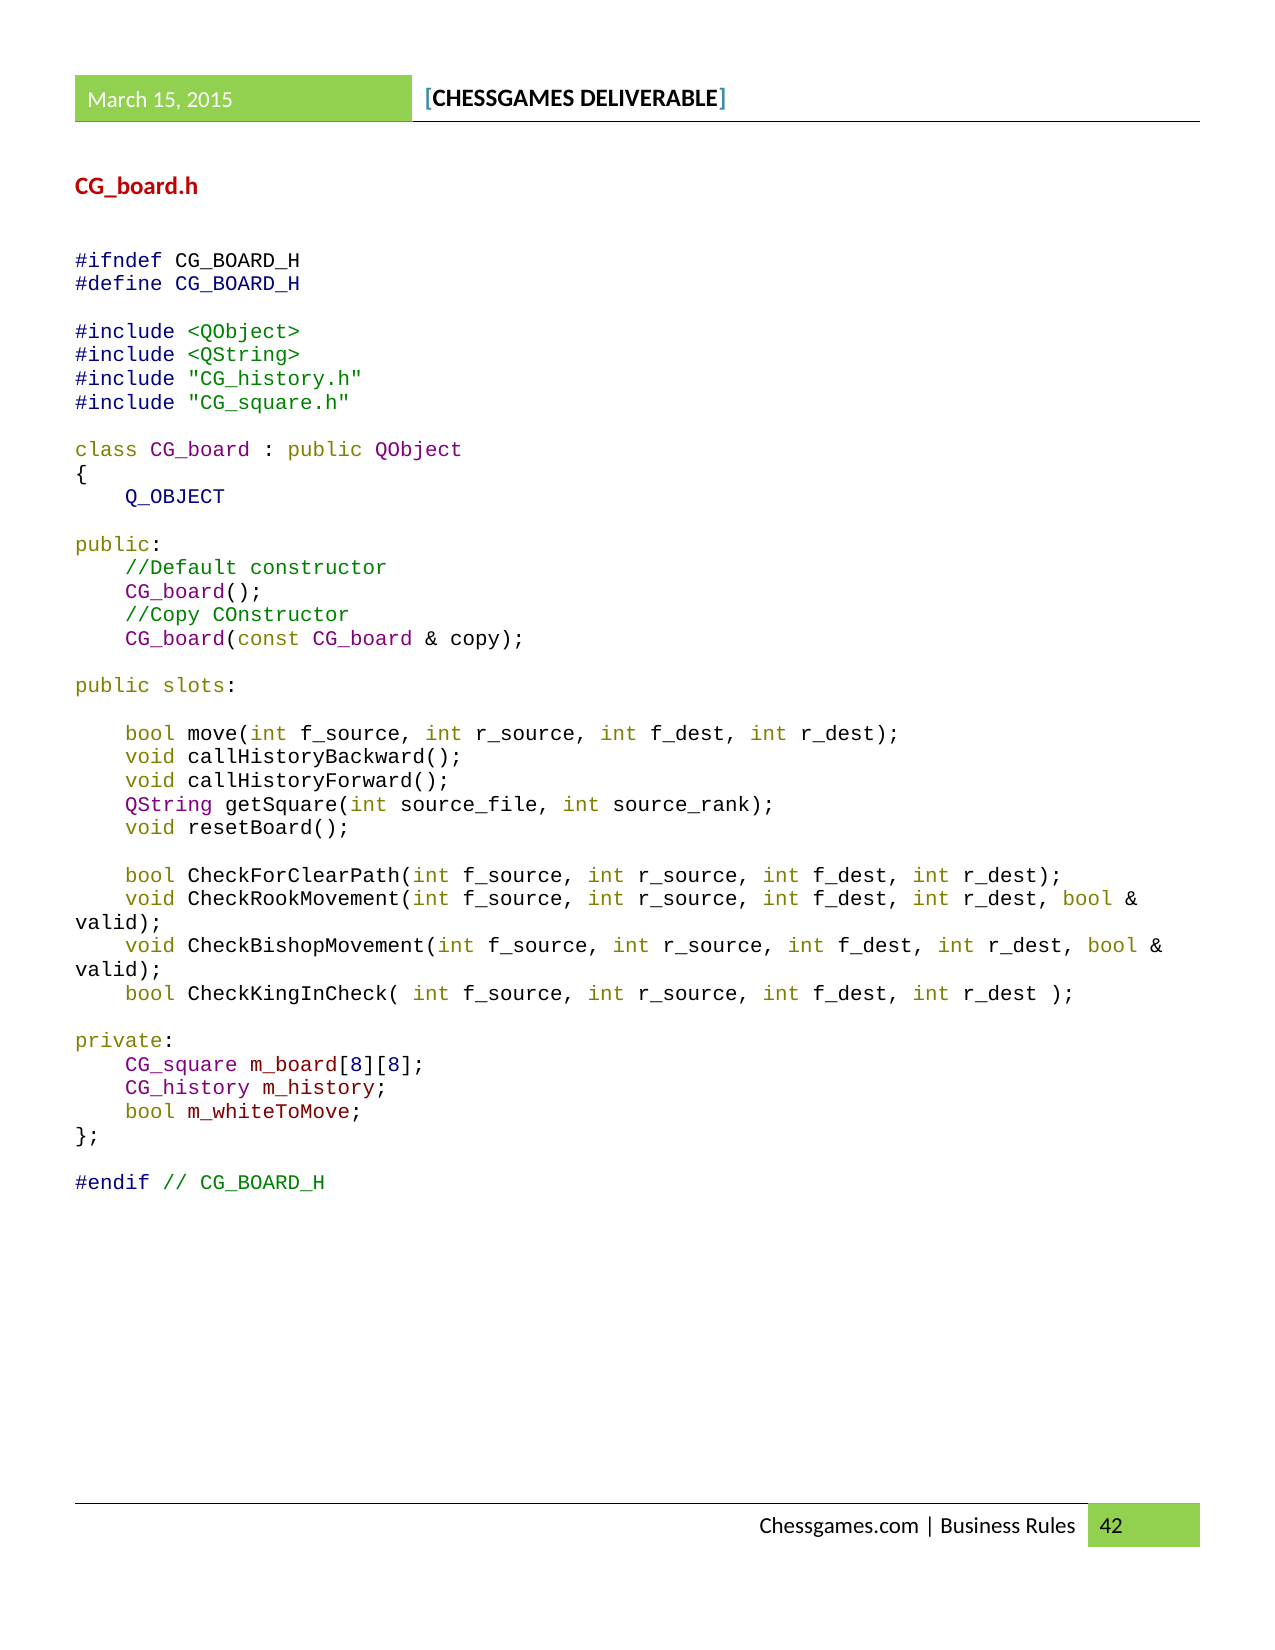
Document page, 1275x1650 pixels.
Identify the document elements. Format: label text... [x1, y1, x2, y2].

text #include "CG_square.h" [75, 392, 1200, 415]
text private: [75, 1030, 1200, 1054]
text void callHistoryBackward(); [75, 746, 1200, 770]
subtitle CG_board.h [75, 170, 1200, 201]
text void CheckRookMovement(int f_source, int r_source, int f_dest, int r_dest, bool & valid); [75, 888, 1200, 936]
text }; [75, 1125, 1200, 1148]
text #define CG_BOARD_H [75, 273, 1200, 297]
text //Copy COnstructor [75, 604, 1200, 628]
text QString getSquare(int source_file, int source_rank); [75, 794, 1200, 817]
text class CG_board : public QObject [75, 439, 1200, 463]
text #include <QString> [75, 344, 1200, 368]
text bool CheckForClearPath(int f_source, int r_source, int f_dest, int r_dest); [75, 864, 1200, 888]
text Q_OBJECT [75, 486, 1200, 510]
text bool CheckKingInCheck( int f_source, int r_source, int f_dest, int r_dest ); [75, 983, 1200, 1006]
text CG_square m_board[8][8]; [75, 1054, 1200, 1077]
text public slots: [75, 675, 1200, 699]
text { [75, 463, 1200, 486]
text CG_board(const CG_board & copy); [75, 628, 1200, 652]
text CG_history m_history; [75, 1077, 1200, 1101]
text bool move(int f_source, int r_source, int f_dest, int r_dest); [75, 723, 1200, 746]
text CG_board(); [75, 581, 1200, 604]
text #ifndef CG_BOARD_H [75, 250, 1200, 273]
text void callHistoryForward(); [75, 770, 1200, 794]
text #endif // CG_BOARD_H [75, 1172, 1200, 1196]
text bool m_whiteToMove; [75, 1101, 1200, 1125]
text public: [75, 533, 1200, 557]
text #include "CG_history.h" [75, 368, 1200, 392]
text #include <QObject> [75, 321, 1200, 344]
text //Default constructor [75, 557, 1200, 581]
text void resetBoard(); [75, 817, 1200, 841]
text void CheckBishopMovement(int f_source, int r_source, int f_dest, int r_dest, bool & valid); [75, 936, 1200, 983]
